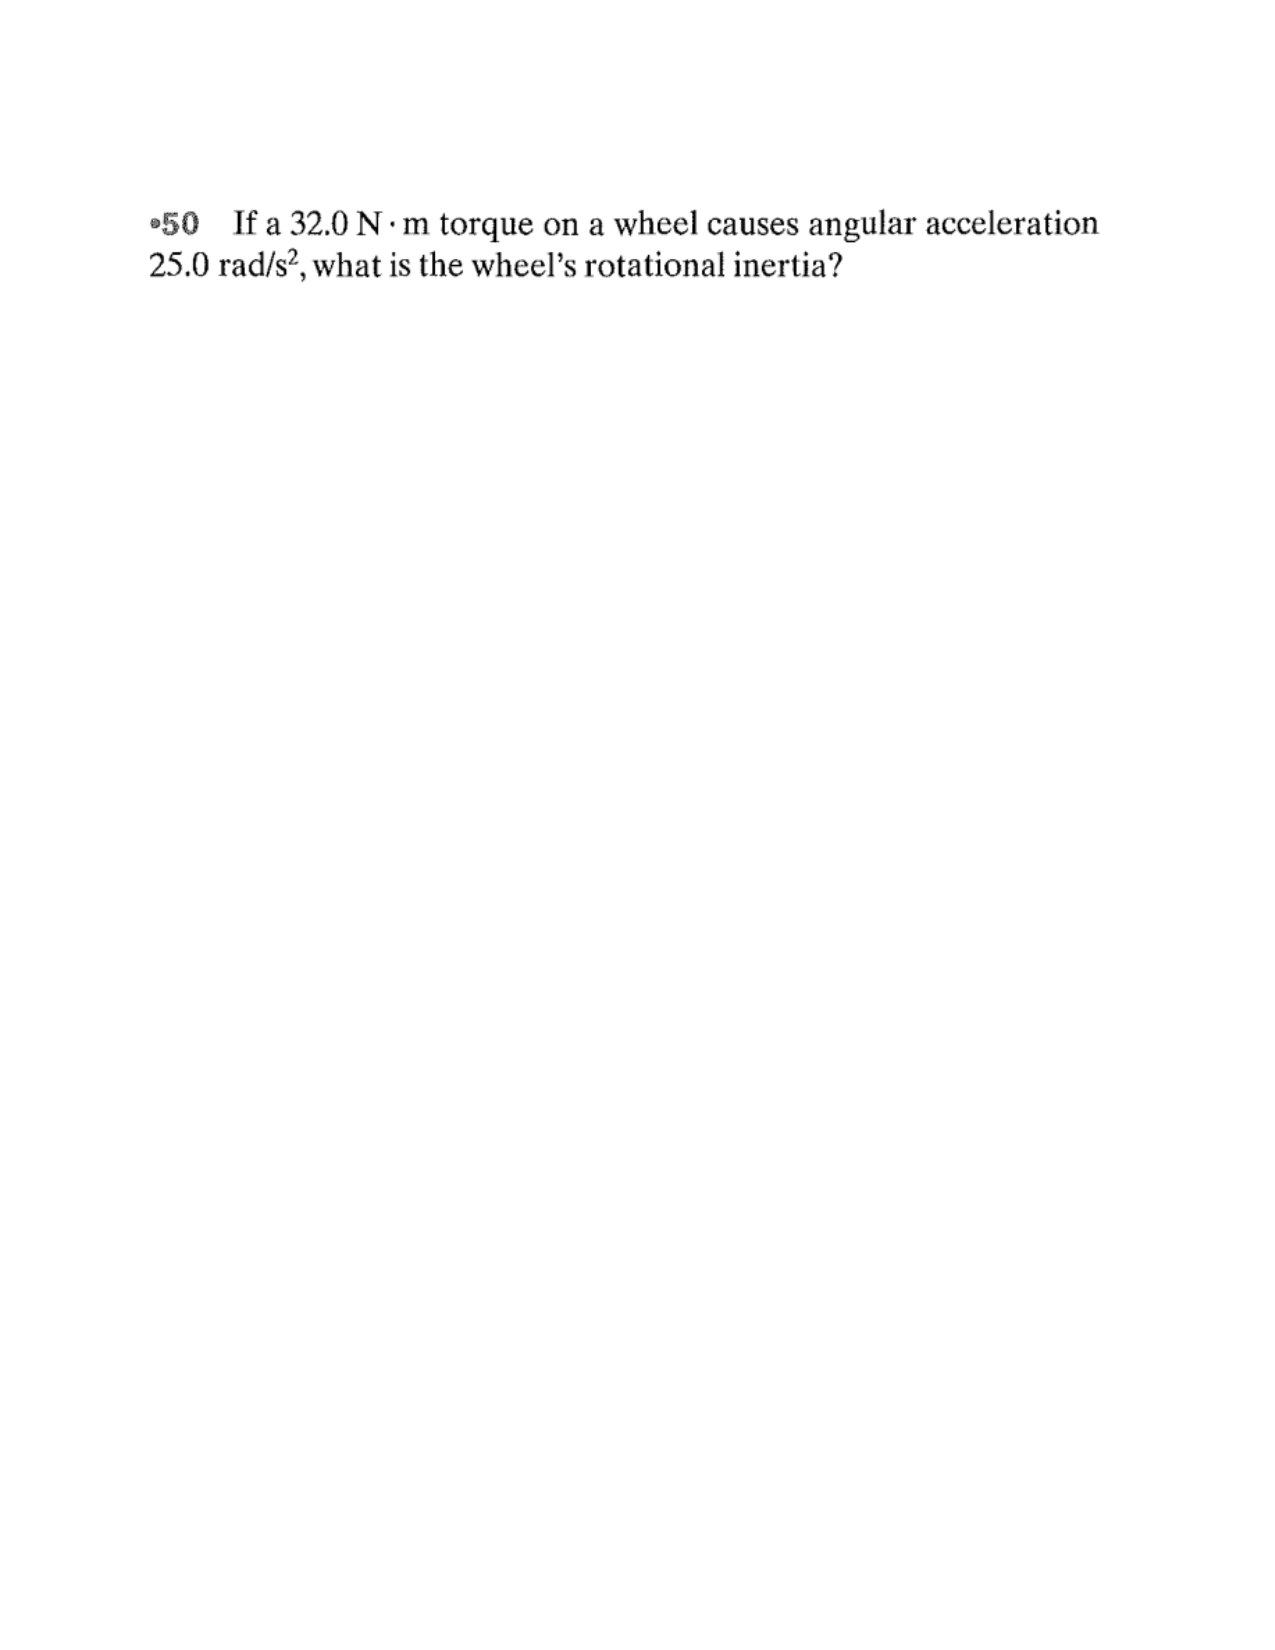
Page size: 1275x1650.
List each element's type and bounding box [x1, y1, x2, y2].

picture [135, 199, 1110, 300]
